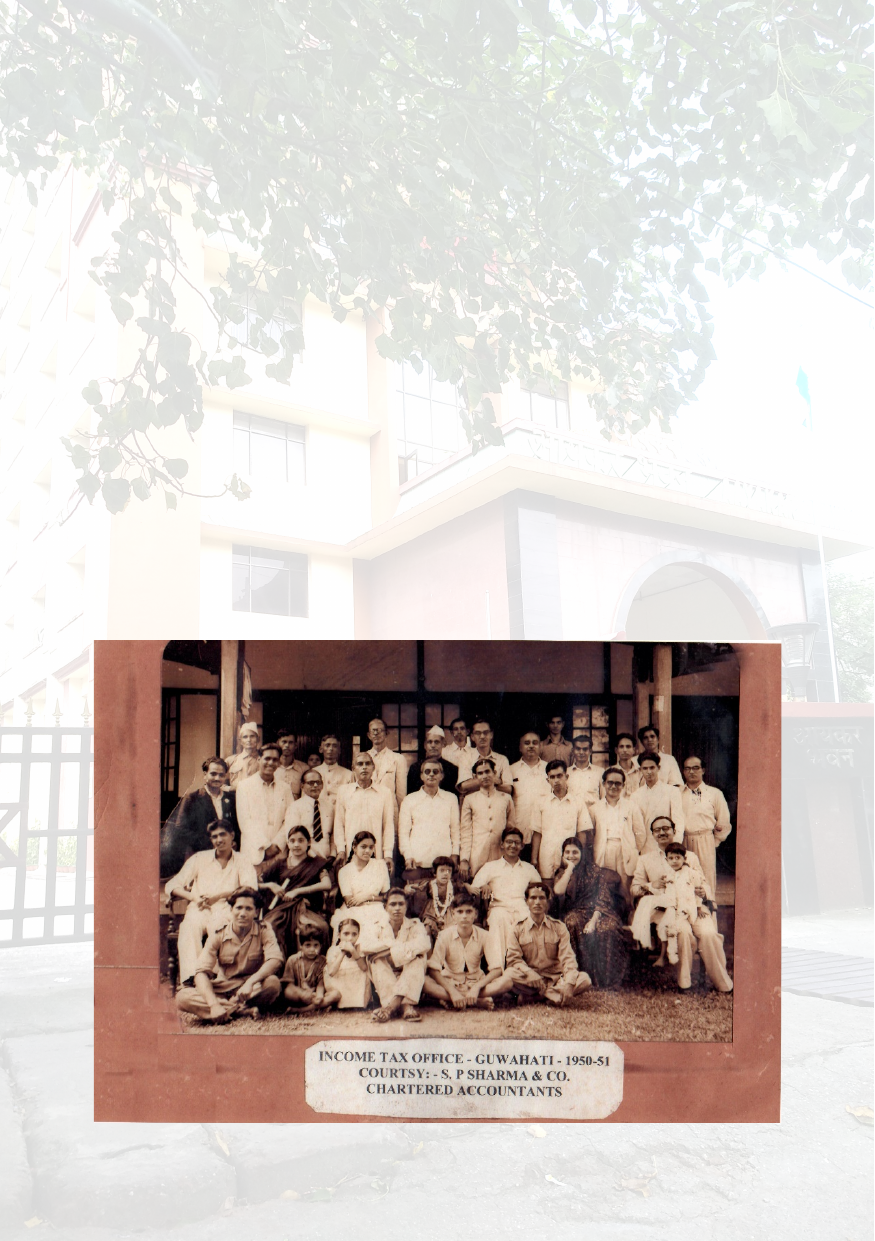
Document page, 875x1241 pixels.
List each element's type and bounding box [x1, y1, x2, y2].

picture [93, 640, 782, 1123]
